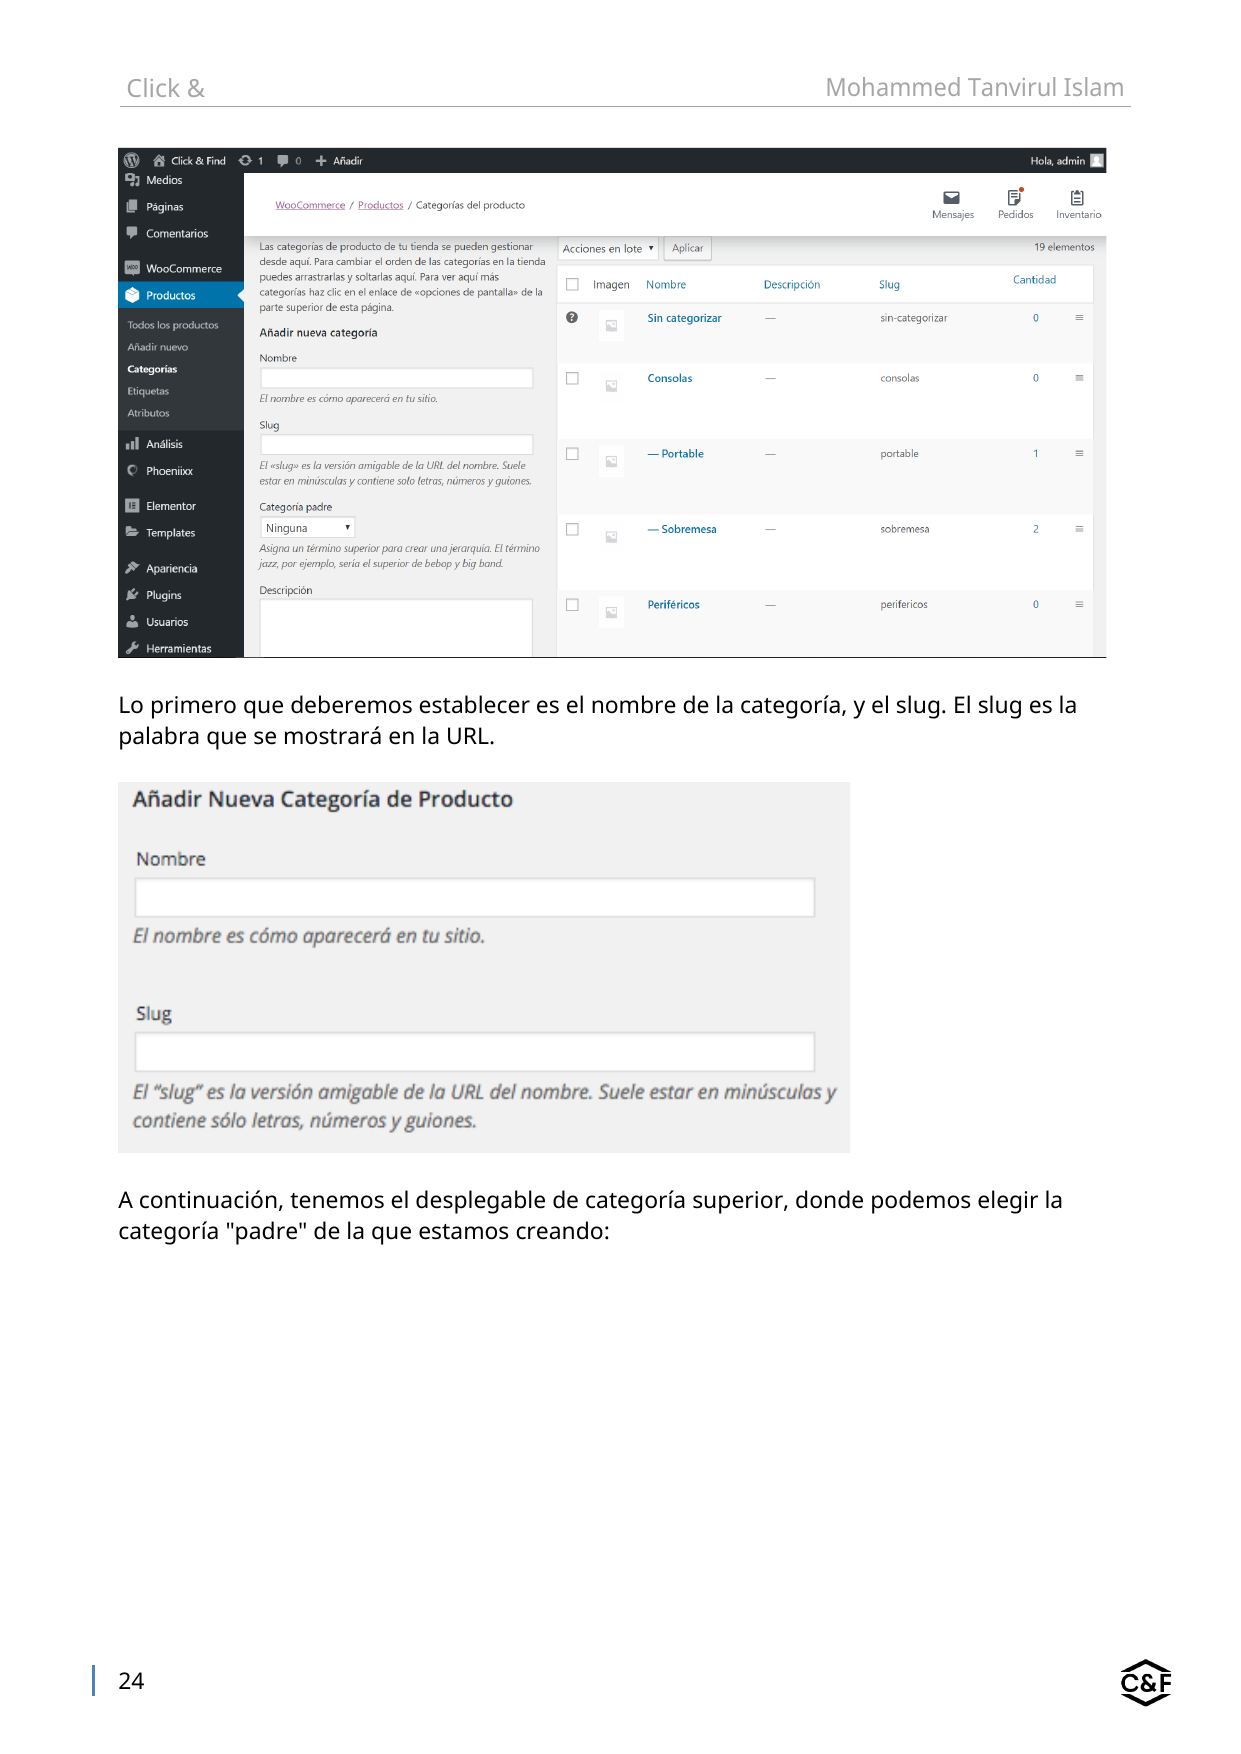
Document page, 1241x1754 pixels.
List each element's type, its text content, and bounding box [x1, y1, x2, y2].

text Lo primero que deberemos establecer es el nombre de la categoría, y el slug. El slug es la palabra que se mostrará en la URL. [118, 689, 1122, 751]
picture [118, 147, 1107, 658]
picture [126, 288, 139, 302]
picture [1120, 1658, 1172, 1707]
picture [118, 782, 851, 1153]
text A continuación, tenemos el desplegable de categoría superior, donde podemos elegir la categoría "padre" de la que estamos creando: [118, 1184, 1122, 1246]
